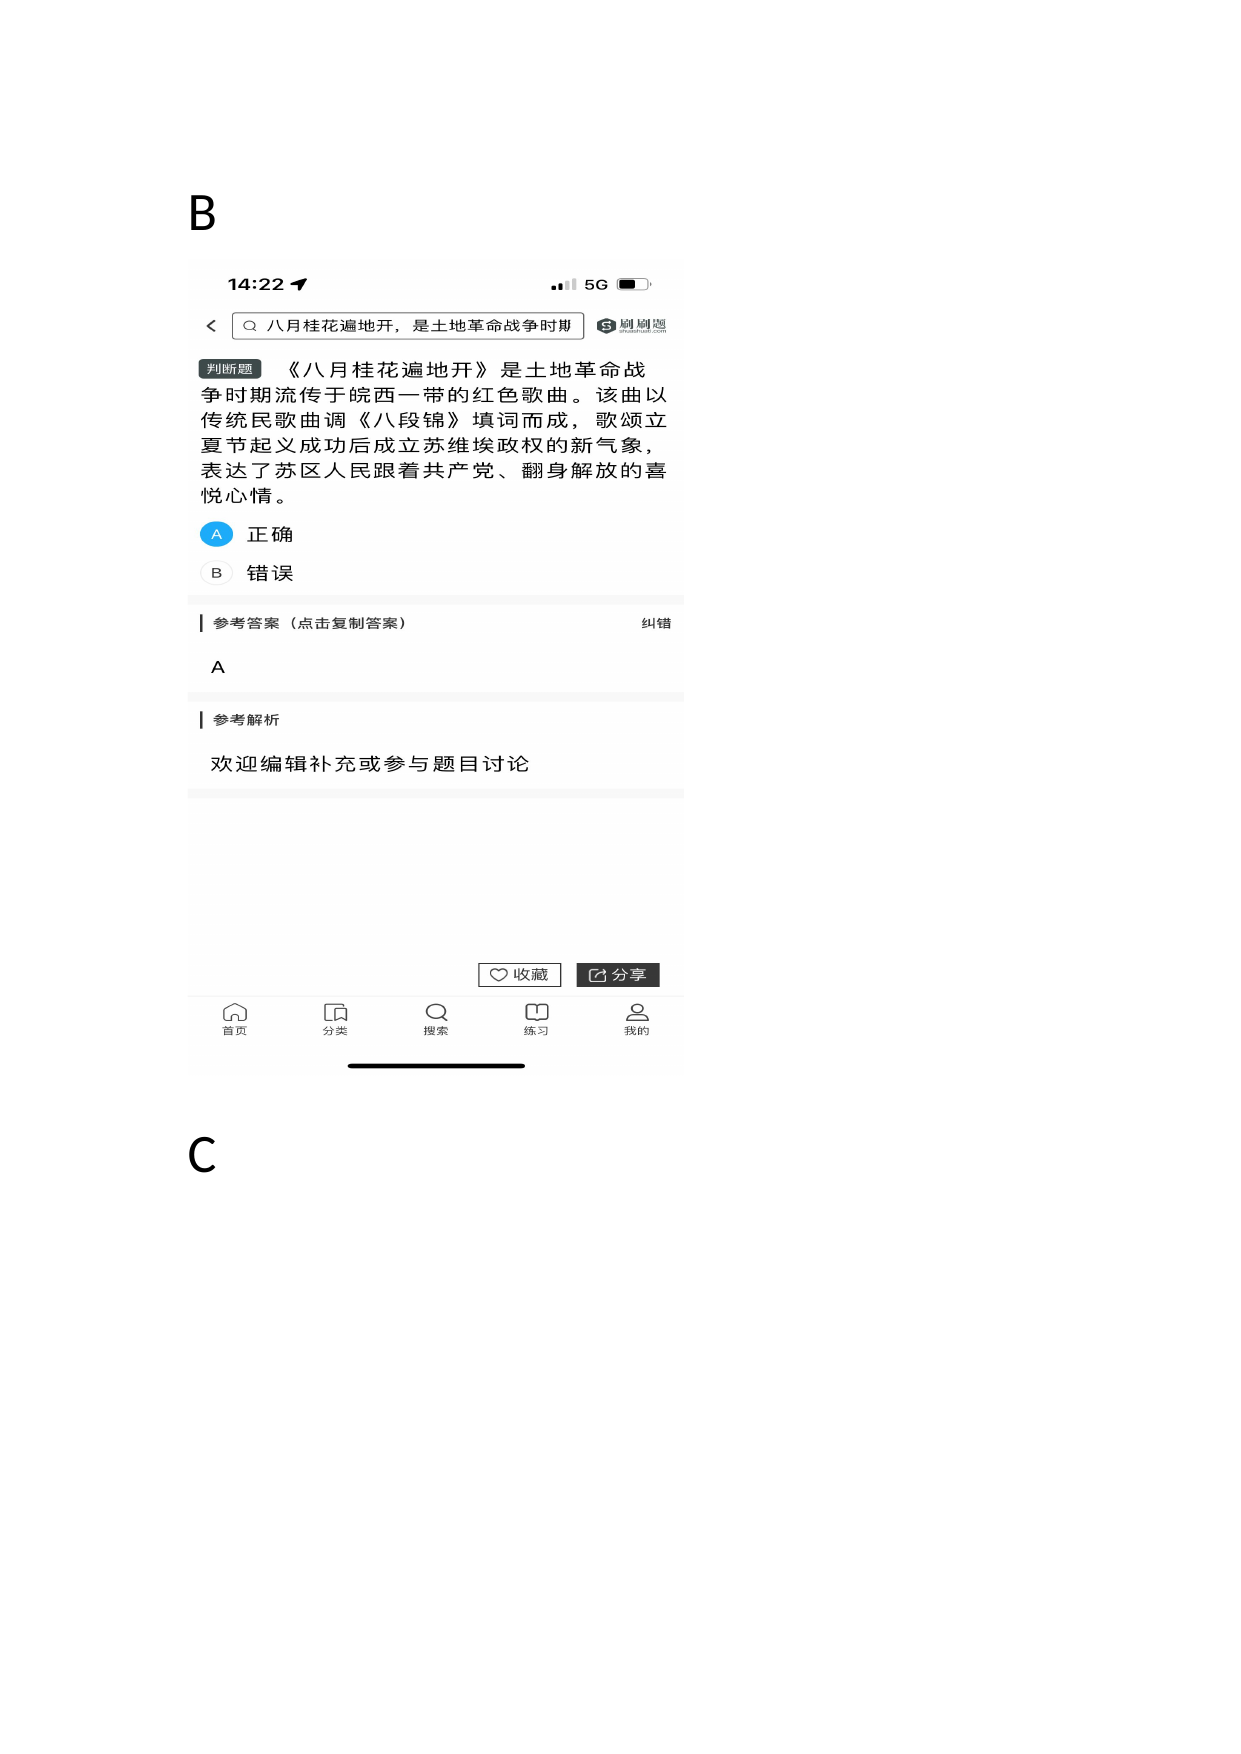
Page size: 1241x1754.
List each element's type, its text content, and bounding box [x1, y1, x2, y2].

picture [187, 259, 684, 1076]
list B [187, 162, 1053, 259]
list C [187, 1104, 1053, 1202]
